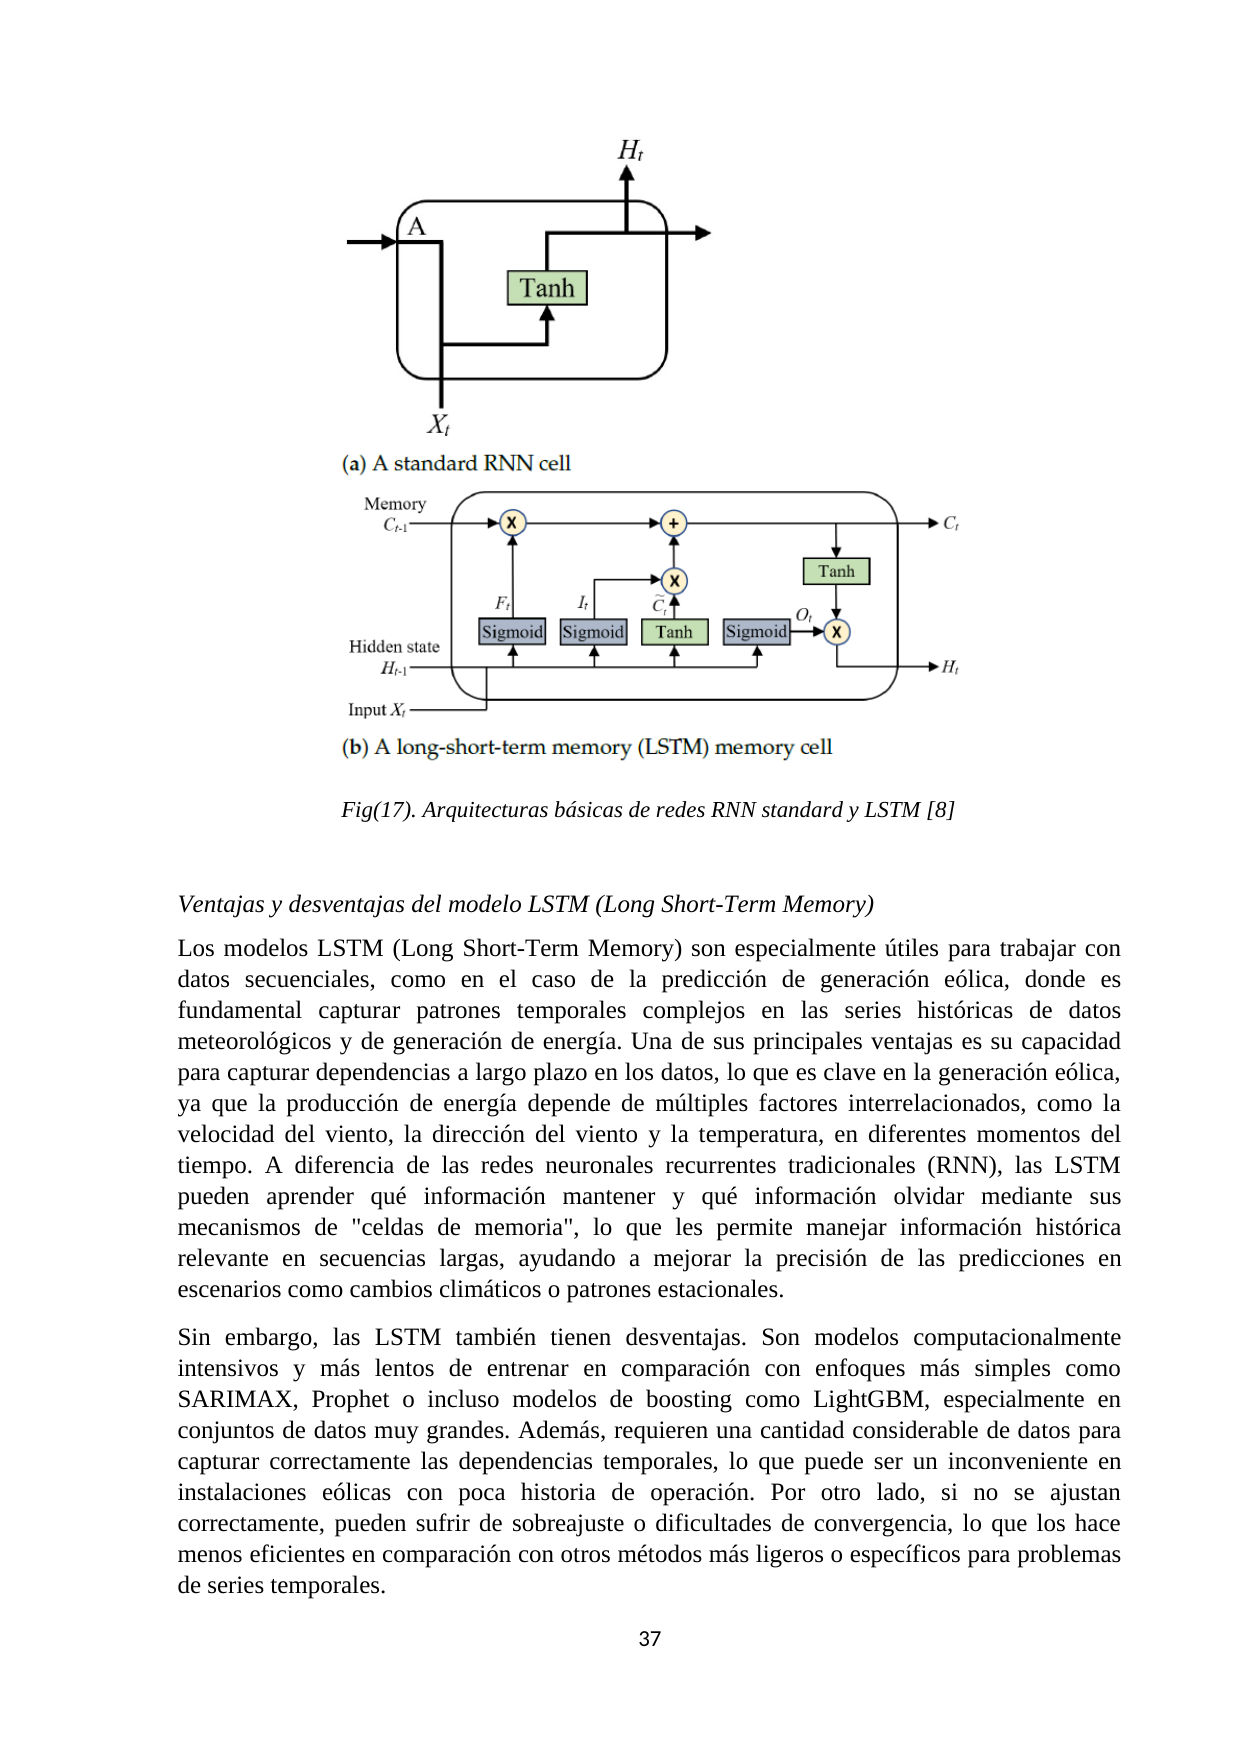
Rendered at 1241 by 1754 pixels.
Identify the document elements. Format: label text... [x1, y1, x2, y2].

text Los modelos LSTM (Long Short-Term Memory) son especialmente útiles para trabajar con datos secuenciales, como en el caso de la predicción de generación eólica, donde es fundamental capturar patrones temporales complejos en las series históricas de datos meteorológicos y de generación de energía. Una de sus principales ventajas es su capacidad para capturar dependencias a largo plazo en los datos, lo que es clave en la generación eólica, ya que la producción de energía depende de múltiples factores interrelacionados, como la velocidad del viento, la dirección del viento y la temperatura, en diferentes momentos del tiempo. A diferencia de las redes neuronales recurrentes tradicionales (RNN), las LSTM pueden aprender qué información mantener y qué información olvidar mediante sus mecanismos de "celdas de memoria", lo que les permite manejar información histórica relevante en secuencias largas, ayudando a mejorar la precisión de las predicciones en escenarios como cambios climáticos o patrones estacionales. [177, 933, 1122, 1303]
picture [299, 118, 1001, 778]
text Sin embargo, las LSTM también tienen desventajas. Son modelos computacionalmente intensivos y más lentos de entrenar en comparación con enfoques más simples como SARIMAX, Prophet o incluso modelos de boosting como LightGBM, especialmente en conjuntos de datos muy grandes. Además, requieren una cantidad considerable de datos para capturar correctamente las dependencias temporales, lo que puede ser un inconveniente en instalaciones eólicas con poca historia de operación. Por otro lado, si no se ajustan correctamente, pueden sufrir de sobreajuste o dificultades de convergencia, lo que los hace menos eficientes en comparación con otros métodos más ligeros o específicos para problemas de series temporales. [177, 1322, 1122, 1599]
text Fig(17). Arquitecturas básicas de redes RNN standard y LSTM [8] [177, 796, 1122, 823]
text Ventajas y desventajas del modelo LSTM (Long Short-Term Memory) [177, 889, 1122, 918]
